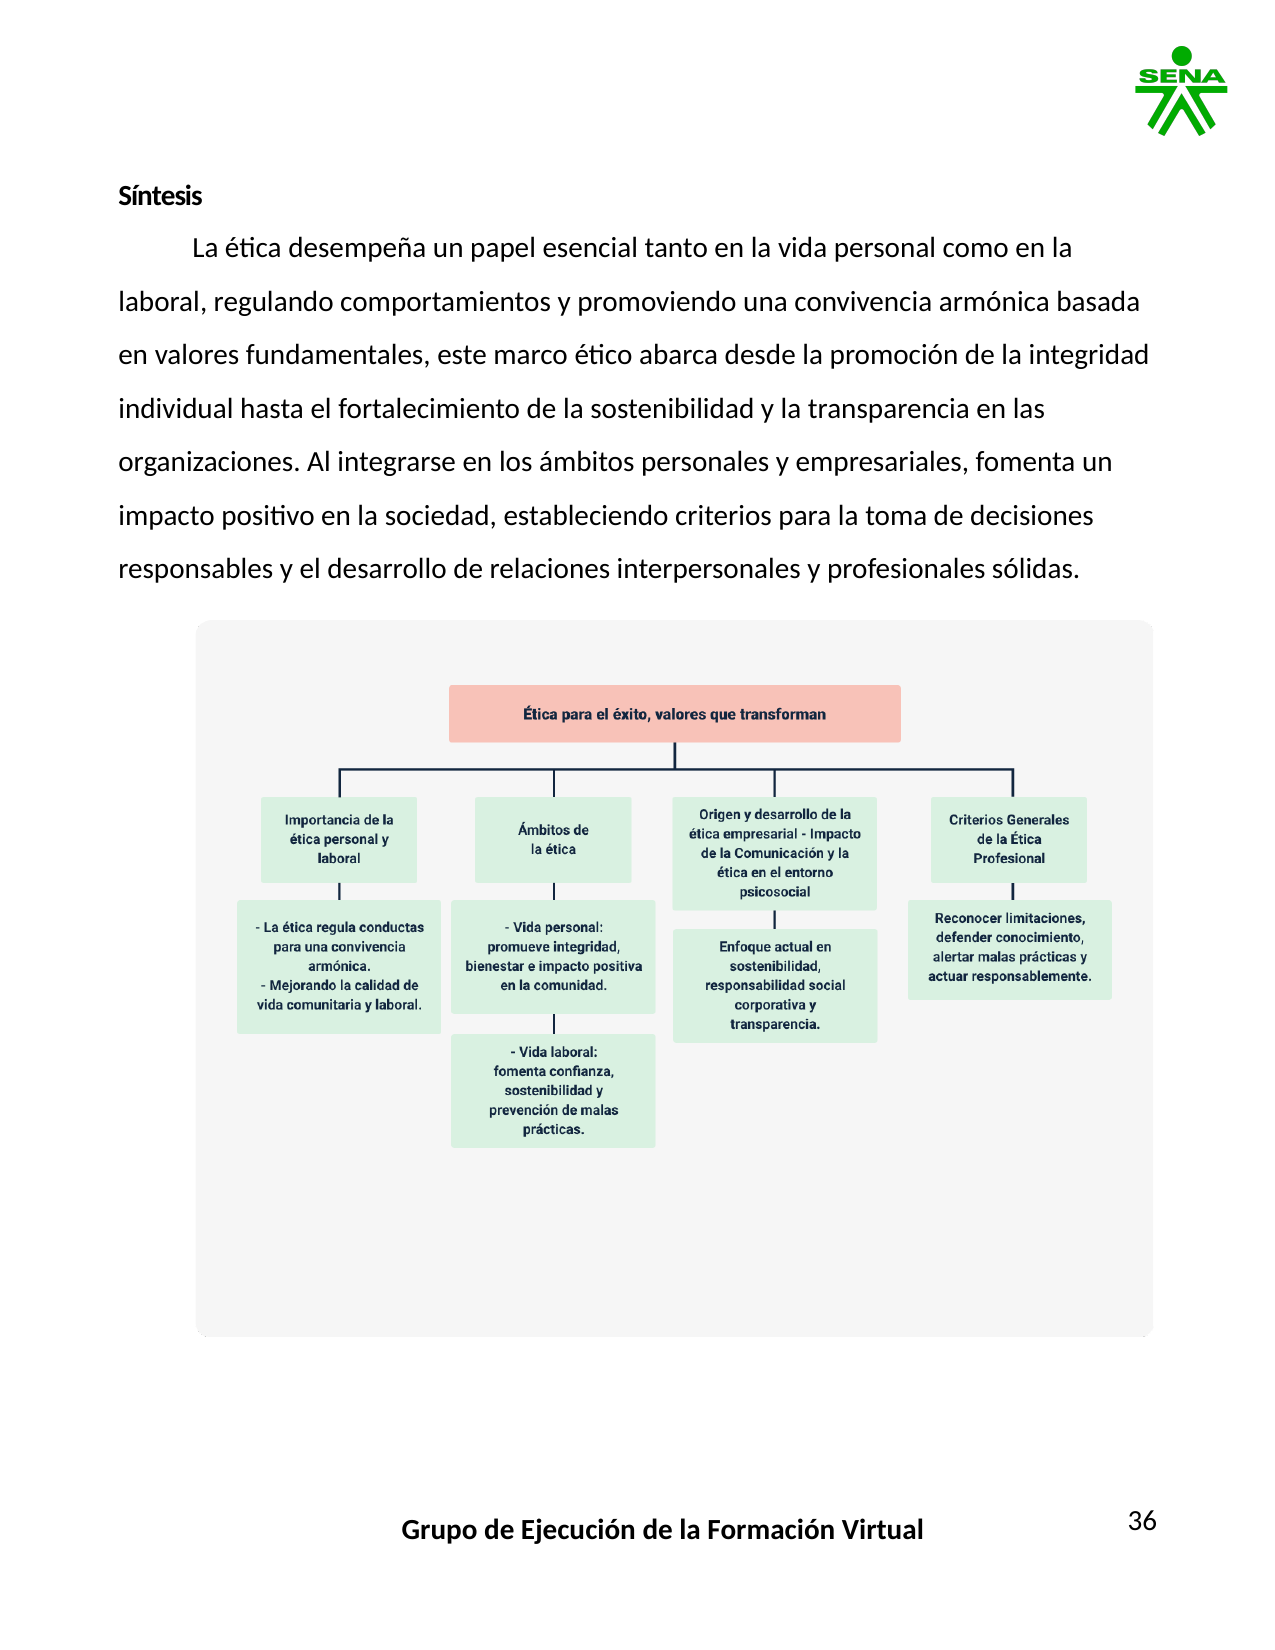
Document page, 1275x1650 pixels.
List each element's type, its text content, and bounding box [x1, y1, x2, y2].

text La ética desempeña un papel esencial tanto en la vida personal como en la laboral, regulando comportamientos y promoviendo una convivencia armónica basada en valores fundamentales, este marco ético abarca desde la promoción de la integridad individual hasta el fortalecimiento de la sostenibilidad y la transparencia en las organizaciones. Al integrarse en los ámbitos personales y empresariales, fomenta un impacto positivo en la sociedad, estableciendo criterios para la toma de decisiones responsables y el desarrollo de relaciones interpersonales y profesionales sólidas. [118, 229, 1157, 586]
picture [1135, 46, 1228, 136]
subtitle Síntesis [118, 177, 1157, 213]
picture [195, 620, 1154, 1337]
